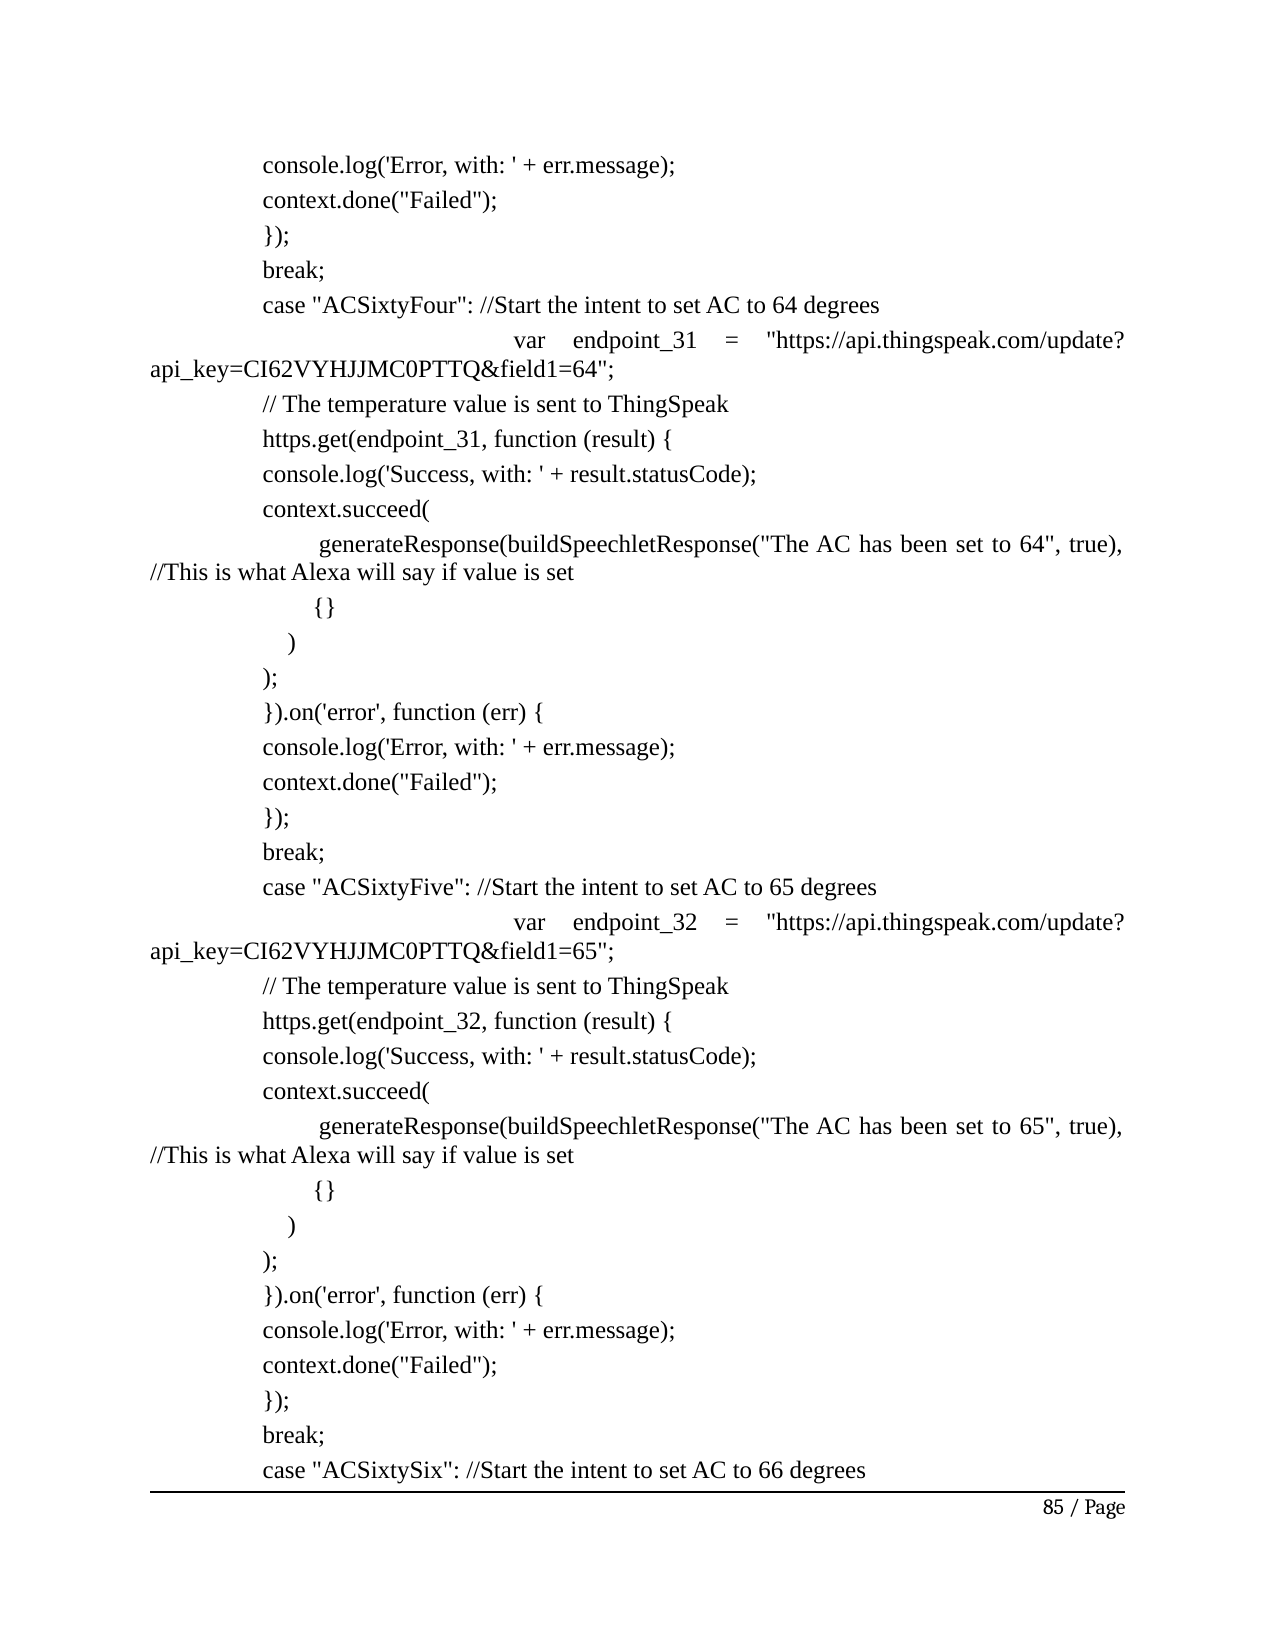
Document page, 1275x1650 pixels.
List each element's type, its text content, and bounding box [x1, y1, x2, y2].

text context.succeed( [150, 1076, 1125, 1105]
text // The temperature value is sent to ThingSpeak [150, 971, 1125, 1000]
text context.done("Failed"); [150, 1350, 1125, 1379]
text }); [150, 1385, 1125, 1414]
text context.succeed( [150, 494, 1125, 522]
text generateResponse(buildSpeechletResponse("The AC has been set to 64", true), //This is what Alexa will say if value is set [150, 529, 1125, 586]
text console.log('Error, with: ' + err.message); [150, 732, 1125, 761]
text ); [150, 662, 1125, 691]
text }); [150, 802, 1125, 831]
text console.log('Success, with: ' + result.statusCode); [150, 459, 1125, 487]
text // The temperature value is sent to ThingSpeak [150, 389, 1125, 417]
text }).on('error', function (err) { [150, 1280, 1125, 1309]
text break; [150, 1420, 1125, 1449]
text https.get(endpoint_31, function (result) { [150, 424, 1125, 452]
text case "ACSixtySix": //Start the intent to set AC to 66 degrees [150, 1455, 1125, 1484]
text var endpoint_32 = "https://api.thingspeak.com/update?api_key=CI62VYHJJMC0PTTQ&field1=65"; [150, 907, 1125, 965]
text {} [150, 592, 1125, 621]
text case "ACSixtyFive": //Start the intent to set AC to 65 degrees [150, 872, 1125, 901]
text var endpoint_31 = "https://api.thingspeak.com/update?api_key=CI62VYHJJMC0PTTQ&field1=64"; [150, 325, 1125, 382]
text ) [150, 627, 1125, 656]
text https.get(endpoint_32, function (result) { [150, 1006, 1125, 1035]
text break; [150, 837, 1125, 866]
text }).on('error', function (err) { [150, 697, 1125, 726]
text case "ACSixtyFour": //Start the intent to set AC to 64 degrees [150, 290, 1125, 319]
text context.done("Failed"); [150, 767, 1125, 796]
text console.log('Error, with: ' + err.message); [150, 1315, 1125, 1344]
text }); [150, 220, 1125, 249]
text ); [150, 1245, 1125, 1274]
text {} [150, 1175, 1125, 1204]
text generateResponse(buildSpeechletResponse("The AC has been set to 65", true), //This is what Alexa will say if value is set [150, 1111, 1125, 1169]
text console.log('Error, with: ' + err.message); [150, 150, 1125, 179]
text ) [150, 1210, 1125, 1239]
text console.log('Success, with: ' + result.statusCode); [150, 1041, 1125, 1070]
text break; [150, 255, 1125, 284]
text context.done("Failed"); [150, 185, 1125, 214]
